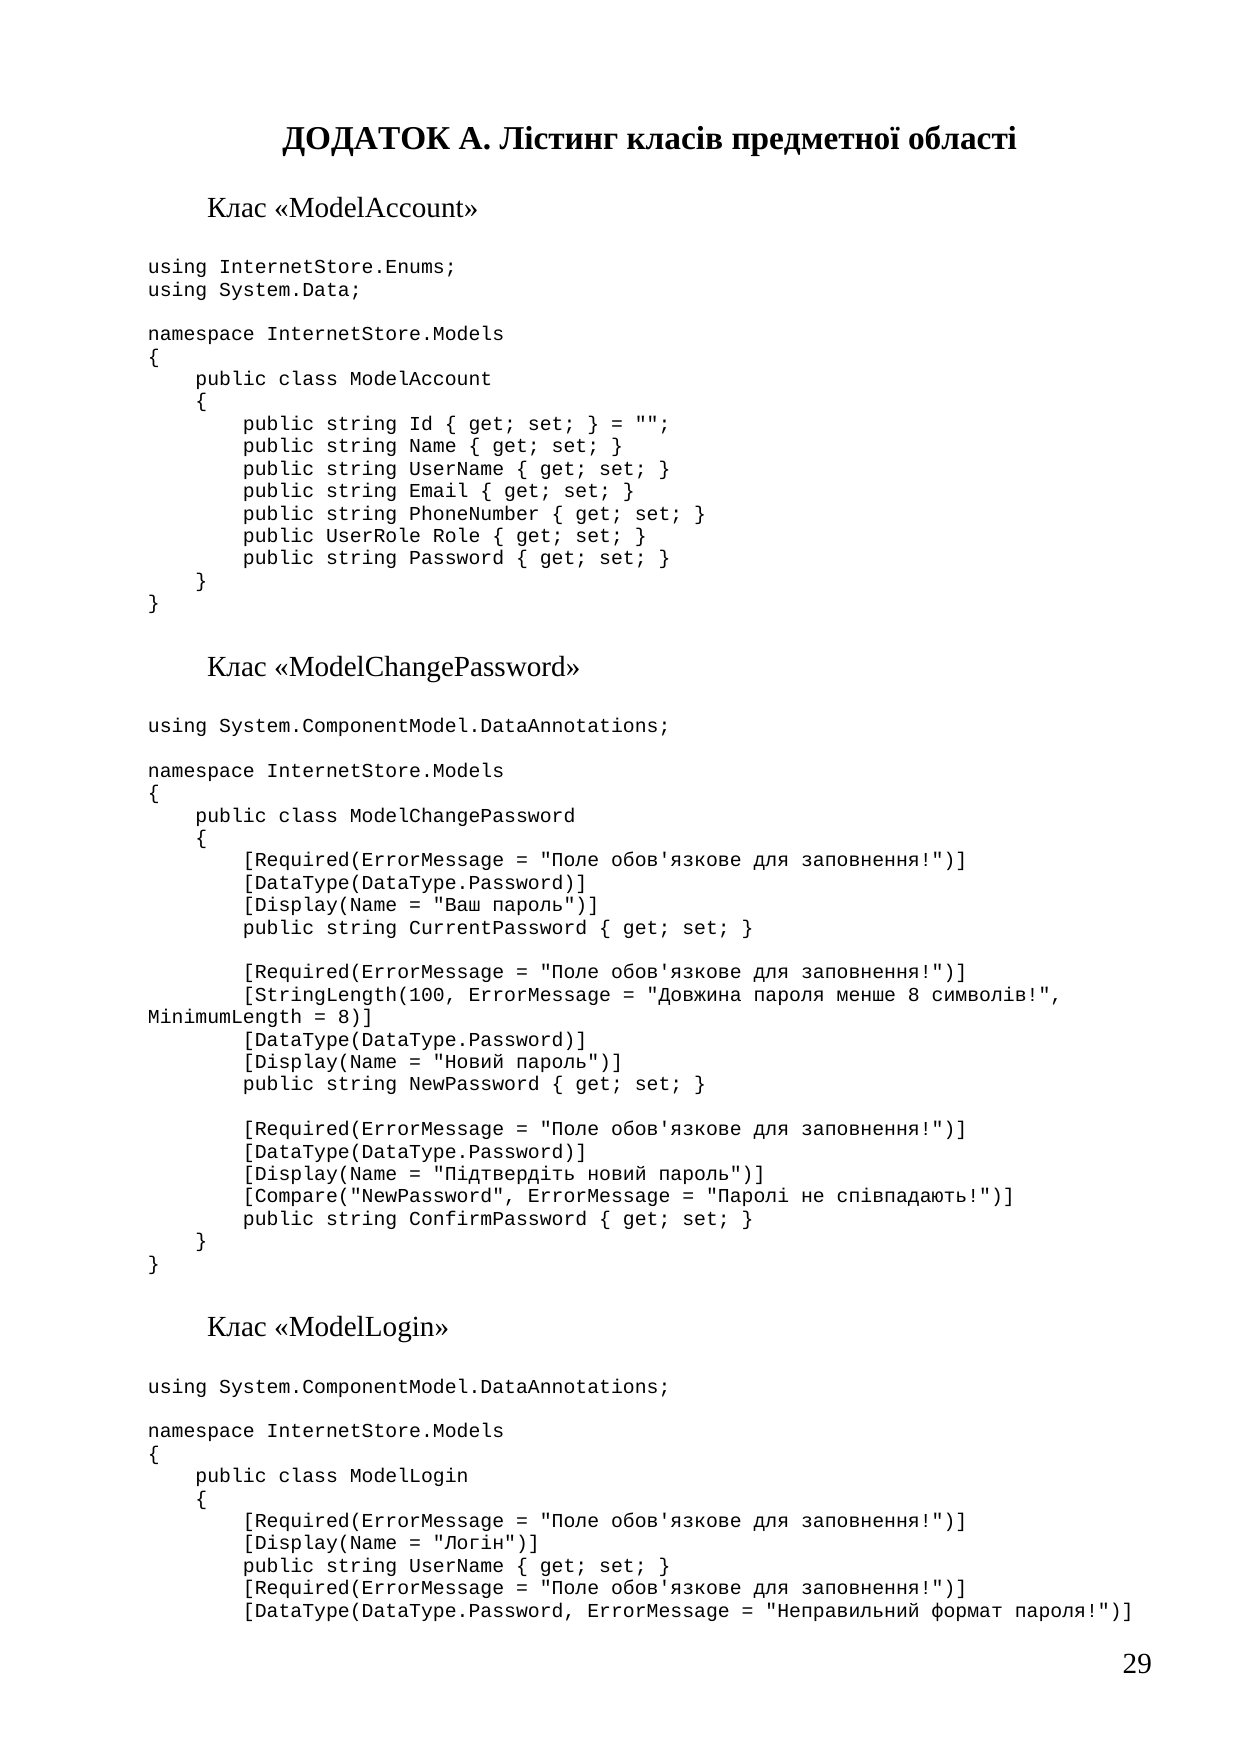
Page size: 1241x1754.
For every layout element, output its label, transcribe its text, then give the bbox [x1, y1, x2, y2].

text { [148, 1488, 1152, 1511]
text [DataType(DataType.Password)] [148, 873, 1152, 895]
text } [148, 571, 1152, 593]
text public string CurrentPassword { get; set; } [148, 918, 1152, 940]
text public string Password { get; set; } [148, 548, 1152, 571]
text namespace InternetStore.Models [148, 324, 1152, 347]
text { [148, 1444, 1152, 1466]
text } [148, 593, 1152, 615]
text namespace InternetStore.Models [148, 761, 1152, 783]
text { [148, 783, 1152, 806]
text public string UserName { get; set; } [148, 1556, 1152, 1578]
text [Display(Name = "Підтвердіть новий пароль")] [148, 1164, 1152, 1186]
text } [148, 1253, 1152, 1276]
text [Required(ErrorMessage = "Поле обов'язкове для заповнення!")] [148, 1511, 1152, 1533]
text using System.Data; [148, 279, 1152, 302]
text [DataType(DataType.Password, ErrorMessage = "Неправильний формат пароля!")] [148, 1601, 1152, 1623]
text public string UserName { get; set; } [148, 459, 1152, 481]
text public class ModelAccount [148, 369, 1152, 391]
text { [148, 391, 1152, 414]
text public string Email { get; set; } [148, 481, 1152, 503]
text using System.ComponentModel.DataAnnotations; [148, 1377, 1152, 1399]
text [Required(ErrorMessage = "Поле обов'язкове для заповнення!")] [148, 850, 1152, 873]
text using System.ComponentModel.DataAnnotations; [148, 716, 1152, 738]
text public string Id { get; set; } = ""; [148, 414, 1152, 436]
text { [148, 828, 1152, 850]
text public string ConfirmPassword { get; set; } [148, 1209, 1152, 1231]
text } [148, 1231, 1152, 1253]
subtitle ДОДАТОК А. Лістинг класів предметної області [148, 118, 1152, 156]
text public string NewPassword { get; set; } [148, 1074, 1152, 1097]
text [StringLength(100, ErrorMessage = "Довжина пароля менше 8 символів!", MinimumLength = 8)] [148, 985, 1152, 1029]
text using InternetStore.Enums; [148, 257, 1152, 279]
text public string Name { get; set; } [148, 436, 1152, 459]
text [Display(Name = "Логін")] [148, 1533, 1152, 1556]
text [Required(ErrorMessage = "Поле обов'язкове для заповнення!")] [148, 1119, 1152, 1142]
text Клас «ModelChangePassword» [148, 649, 1152, 682]
text [Display(Name = "Новий пароль")] [148, 1052, 1152, 1074]
text [DataType(DataType.Password)] [148, 1142, 1152, 1164]
text { [148, 347, 1152, 369]
text public string PhoneNumber { get; set; } [148, 503, 1152, 526]
text [Display(Name = "Ваш пароль")] [148, 895, 1152, 918]
text public UserRole Role { get; set; } [148, 526, 1152, 548]
text [DataType(DataType.Password)] [148, 1029, 1152, 1052]
text namespace InternetStore.Models [148, 1421, 1152, 1444]
text [Compare("NewPassword", ErrorMessage = "Паролі не співпадають!")] [148, 1186, 1152, 1209]
text [Required(ErrorMessage = "Поле обов'язкове для заповнення!")] [148, 1578, 1152, 1601]
text Клас «ModelAccount» [148, 190, 1152, 223]
text public class ModelChangePassword [148, 806, 1152, 828]
text Клас «ModelLogin» [148, 1309, 1152, 1343]
text [Required(ErrorMessage = "Поле обов'язкове для заповнення!")] [148, 962, 1152, 985]
text public class ModelLogin [148, 1466, 1152, 1488]
